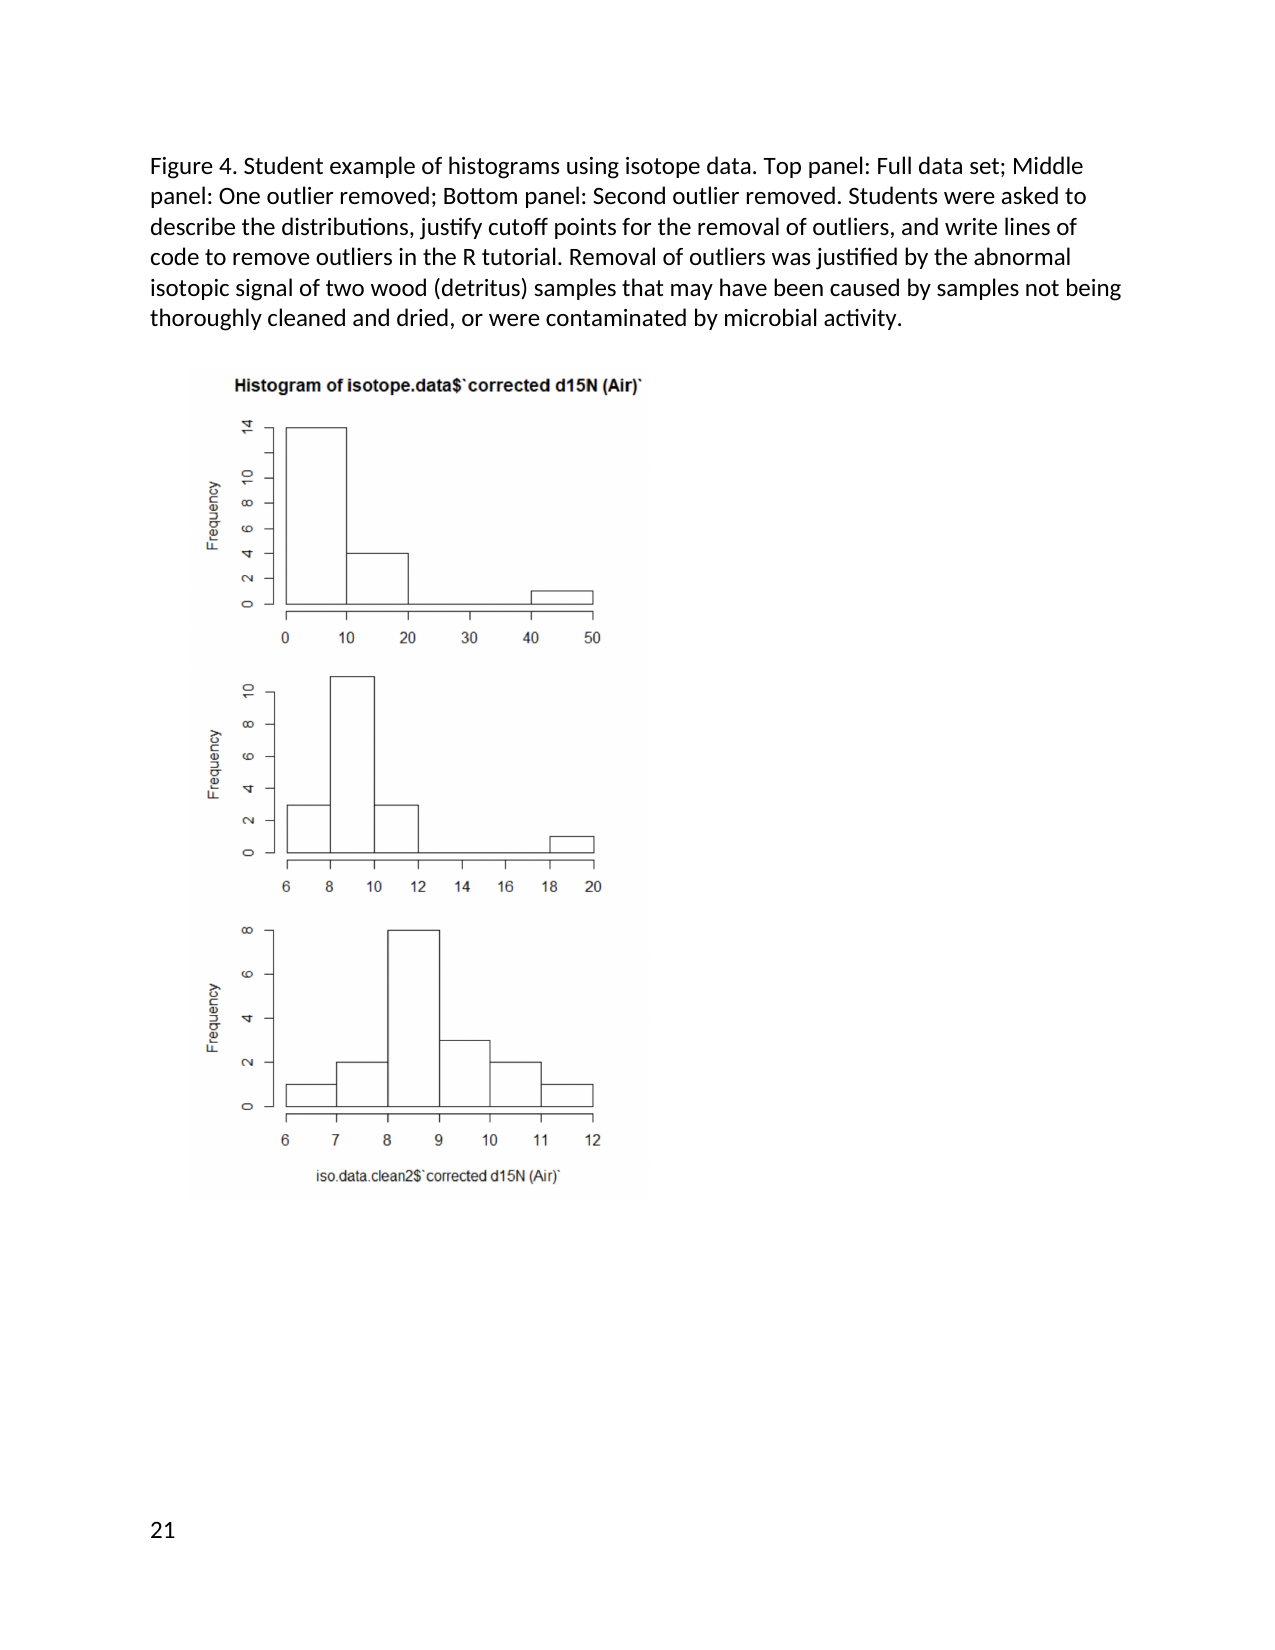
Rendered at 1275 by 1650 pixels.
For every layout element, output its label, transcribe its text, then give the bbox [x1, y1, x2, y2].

picture [150, 363, 707, 1219]
text Figure 4. Student example of histograms using isotope data. Top panel: Full data set; Middle panel: One outlier removed; Bottom panel: Second outlier removed. Students were asked to describe the distributions, justify cutoff points for the removal of outliers, and write lines of code to remove outliers in the R tutorial. Removal of outliers was justified by the abnormal isotopic signal of two wood (detritus) samples that may have been caused by samples not being thoroughly cleaned and dried, or were contaminated by microbial activity. [150, 150, 1125, 333]
